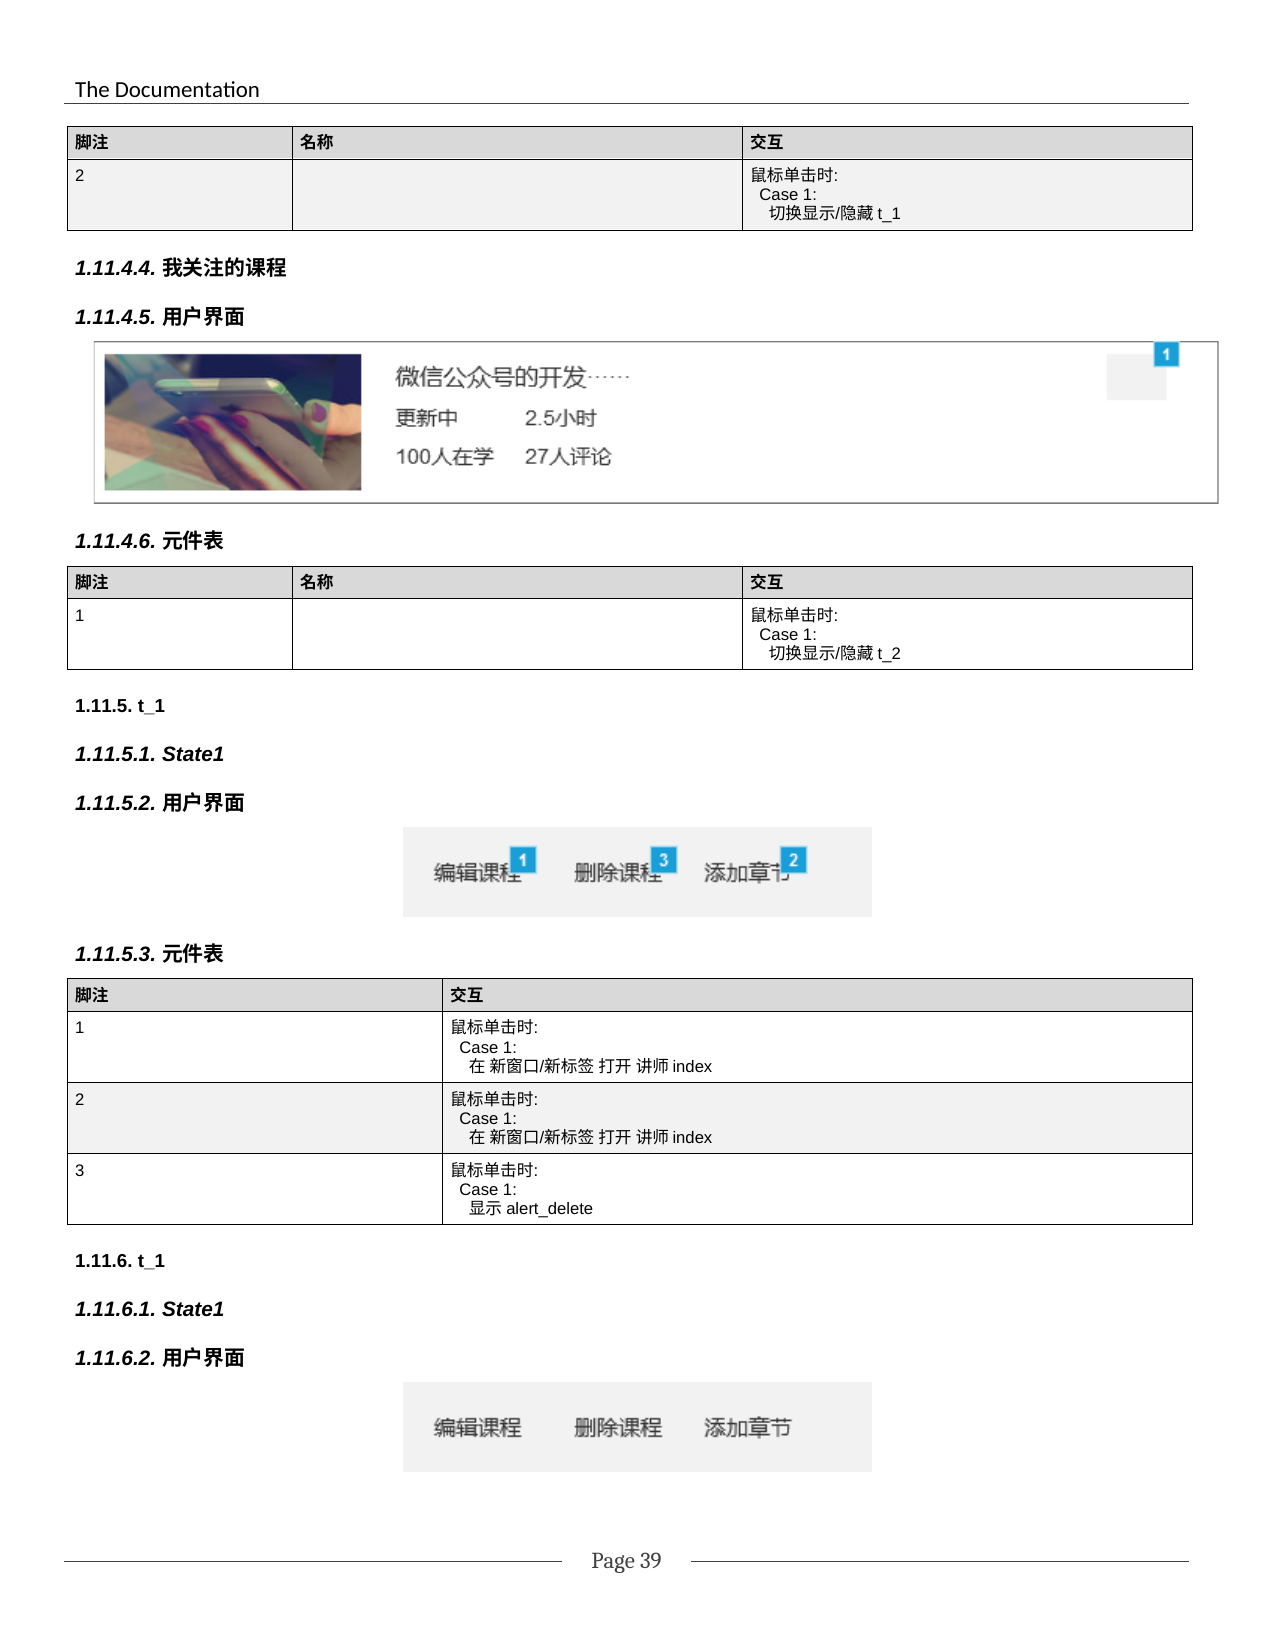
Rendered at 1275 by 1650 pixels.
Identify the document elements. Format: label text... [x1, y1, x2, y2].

subtitle 元件表 [75, 942, 1200, 966]
table_header 脚注 [68, 979, 442, 1011]
table_cell [293, 599, 742, 669]
table_cell [293, 160, 742, 229]
table_header 交互 [743, 127, 1192, 158]
table_cell 2 [68, 1083, 442, 1153]
table_cell 3 [68, 1154, 442, 1224]
table_header 交互 [443, 979, 1192, 1011]
table_cell 1 [68, 599, 292, 669]
table_cell 1 [68, 1012, 442, 1082]
subtitle t_1 [75, 1250, 1200, 1272]
table_cell 鼠标单击时: Case 1: 在 新窗口/新标签 打开 讲师index [443, 1012, 1192, 1082]
table_header 交互 [743, 567, 1192, 598]
table_cell 鼠标单击时: Case 1: 切换显示/隐藏 t_1 [743, 160, 1192, 229]
table_cell 鼠标单击时: Case 1: 显示 alert_delete [443, 1154, 1192, 1224]
table_cell 鼠标单击时: Case 1: 在 新窗口/新标签 打开 讲师index [443, 1083, 1192, 1153]
subtitle 我关注的课程 [75, 256, 1200, 280]
subtitle 用户界面 [75, 305, 1200, 329]
table_header 名称 [293, 567, 742, 598]
table_cell 2 [68, 160, 292, 229]
table_header 脚注 [68, 127, 292, 158]
subtitle State1 [75, 742, 1200, 766]
subtitle 元件表 [75, 529, 1200, 553]
subtitle 用户界面 [75, 791, 1200, 815]
table_cell 鼠标单击时: Case 1: 切换显示/隐藏 t_2 [743, 599, 1192, 669]
table_header 脚注 [68, 567, 292, 598]
subtitle t_1 [75, 695, 1200, 717]
table_header 名称 [293, 127, 742, 158]
subtitle State1 [75, 1297, 1200, 1321]
subtitle 用户界面 [75, 1346, 1200, 1370]
